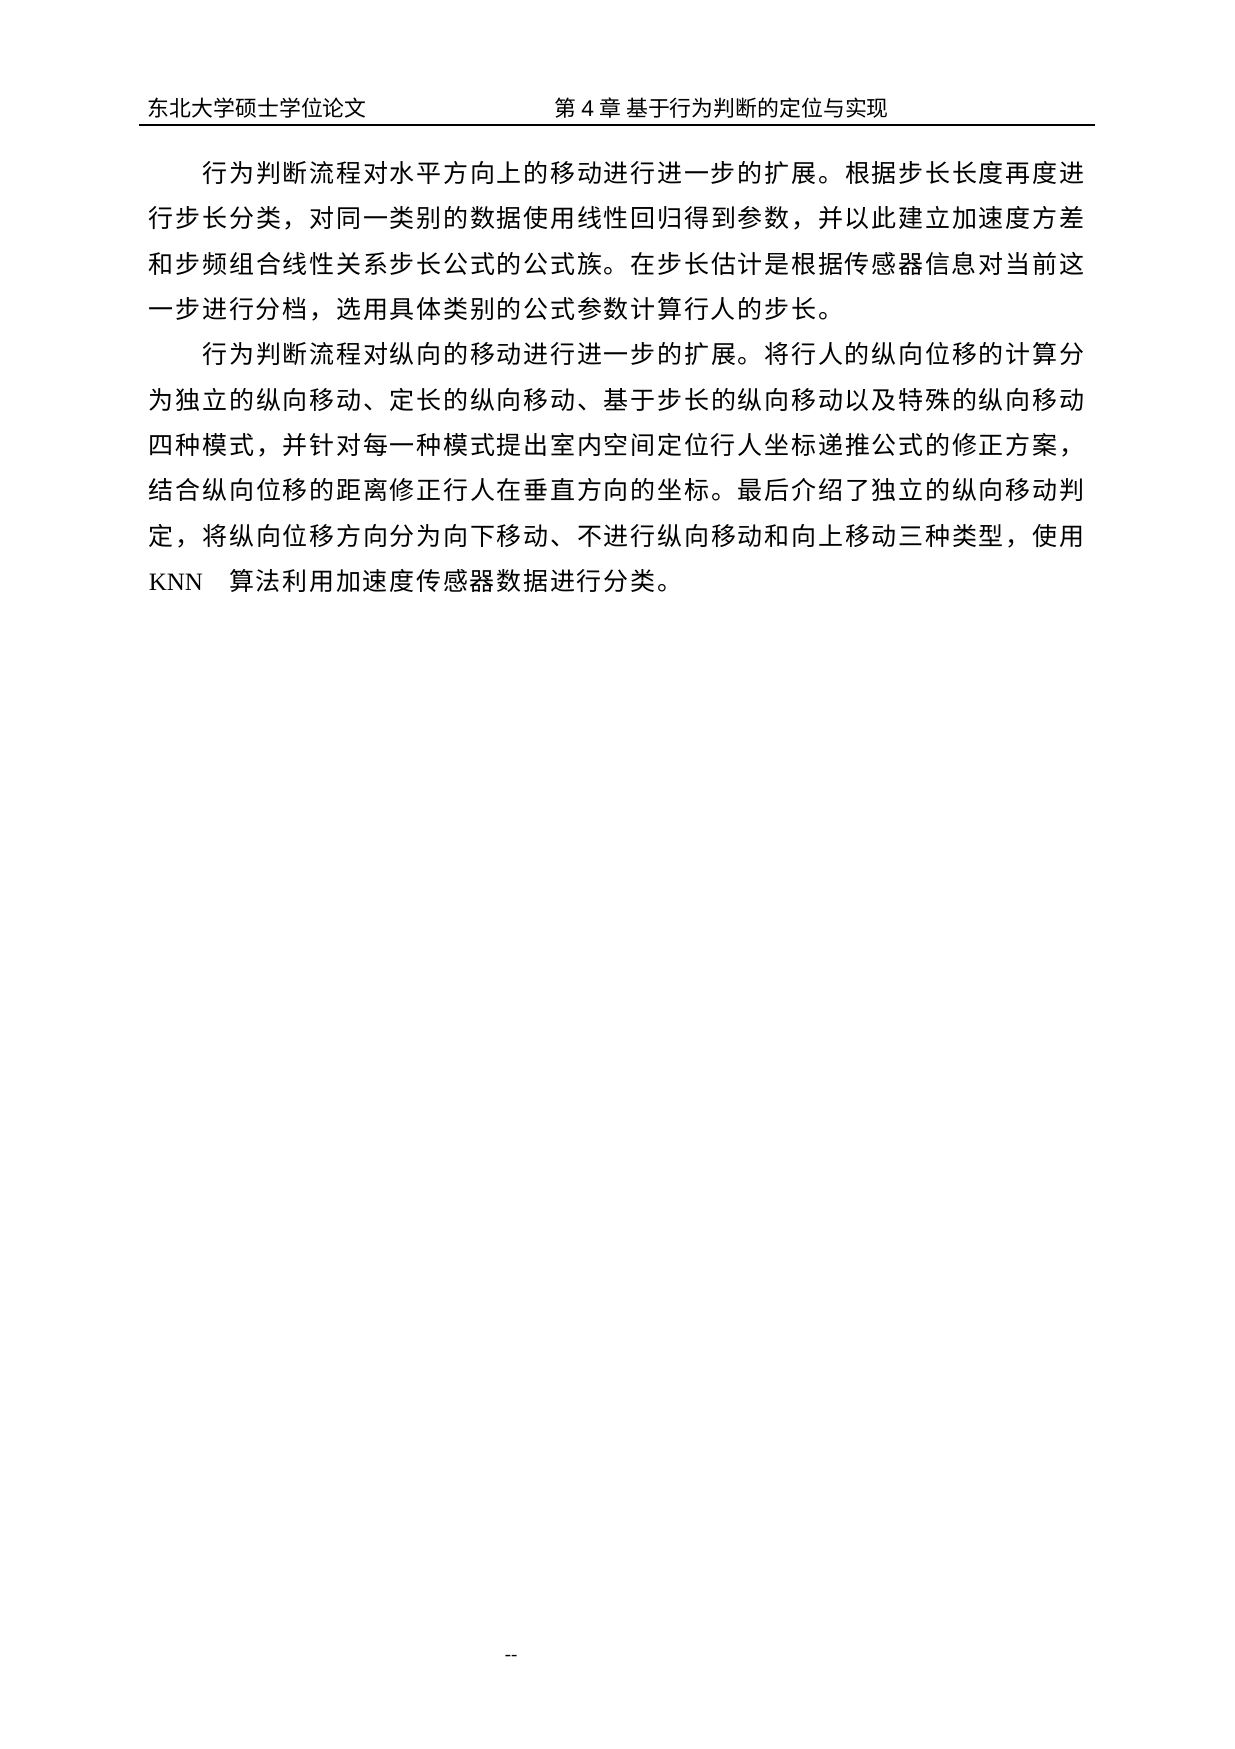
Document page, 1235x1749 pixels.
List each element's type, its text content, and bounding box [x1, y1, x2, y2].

text 行为判断流程对水平方向上的移动进行进一步的扩展。根据步长长度再度进行步长分类，对同一类别的数据使用线性回归得到参数，并以此建立加速度方差和步频组合线性关系步长公式的公式族。在步长估计是根据传感器信息对当前这一步进行分档，选用具体类别的公式参数计算行人的步长。 [149, 149, 1086, 330]
text 行为判断流程对纵向的移动进行进一步的扩展。将行人的纵向位移的计算分为独立的纵向移动、定长的纵向移动、基于步长的纵向移动以及特殊的纵向移动四种模式，并针对每一种模式提出室内空间定位行人坐标递推公式的修正方案，结合纵向位移的距离修正行人在垂直方向的坐标。最后介绍了独立的纵向移动判定，将纵向位移方向分为向下移动、不进行纵向移动和向上移动三种类型，使用KNN算法利用加速度传感器数据进行分类。 [149, 330, 1086, 602]
